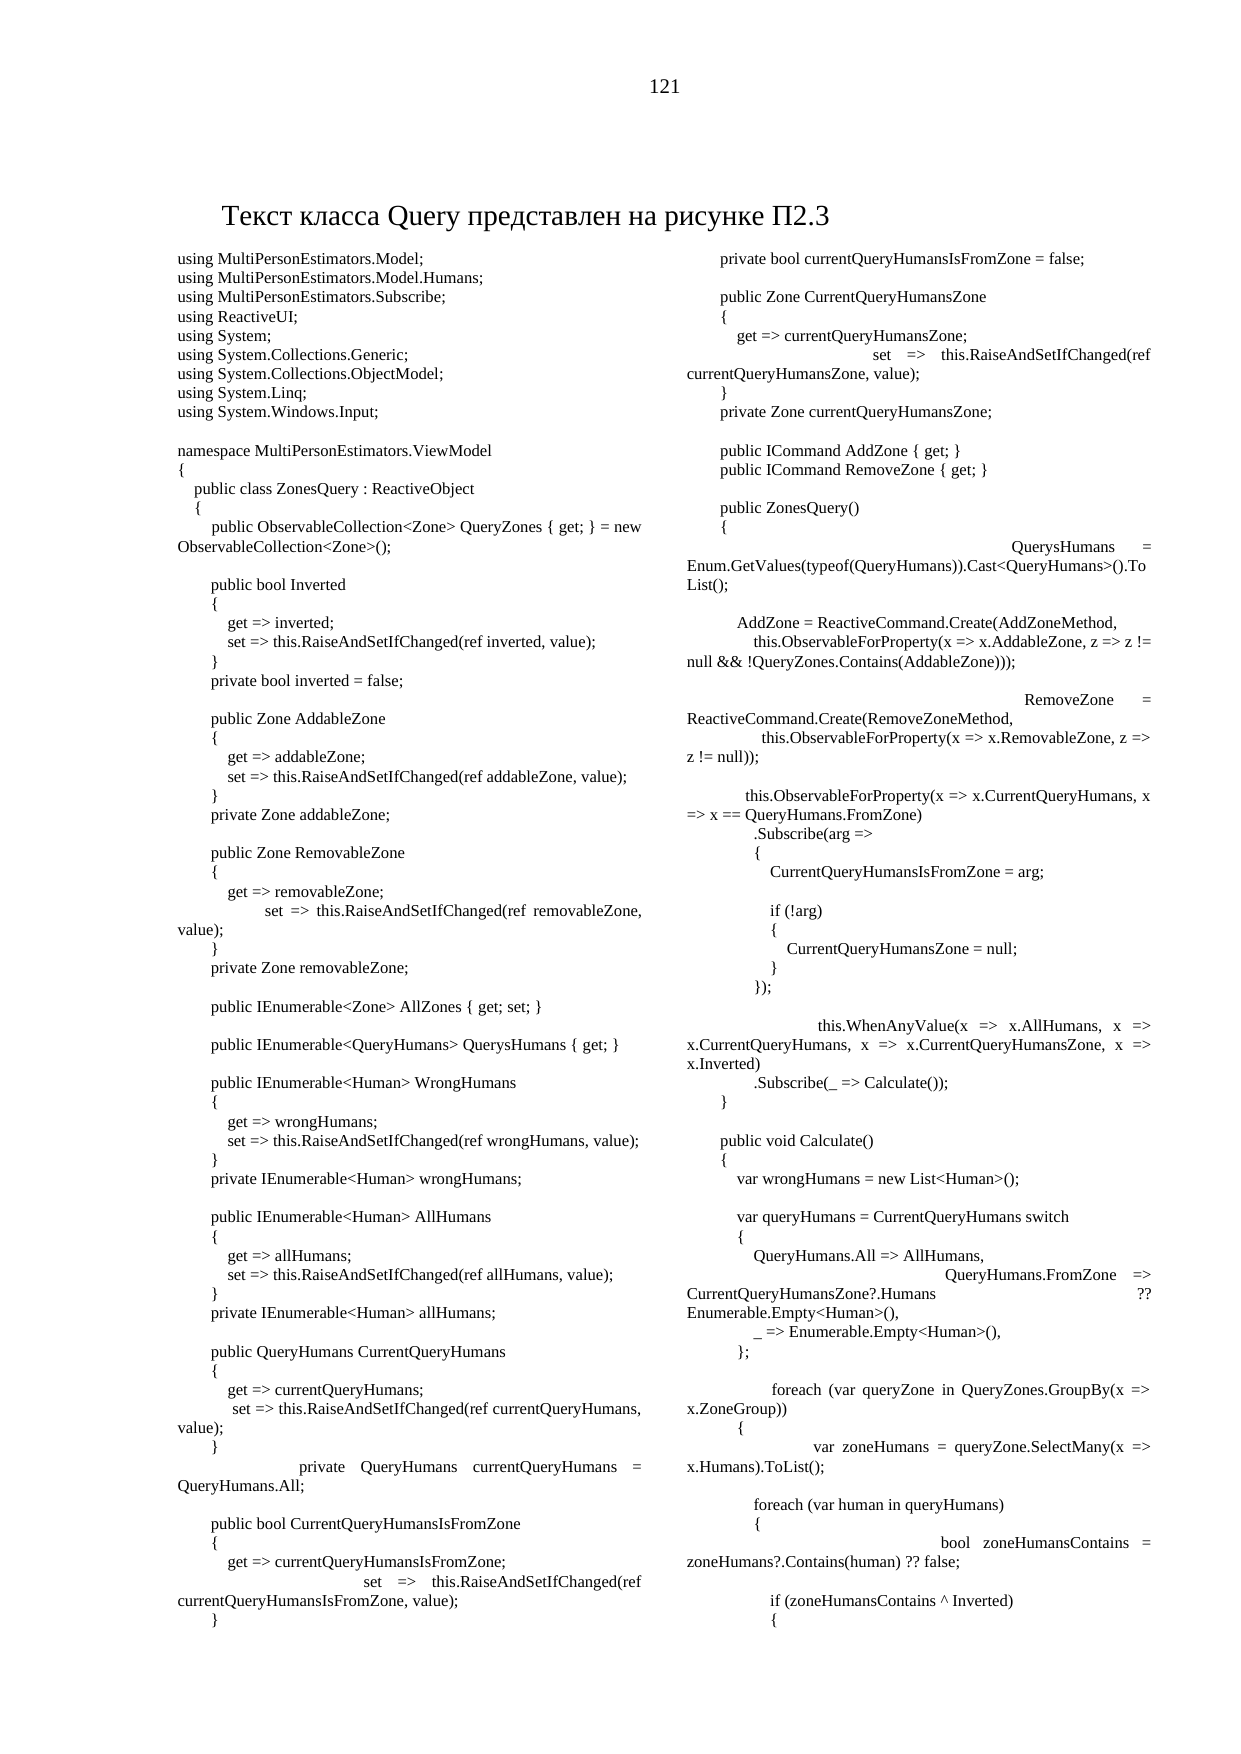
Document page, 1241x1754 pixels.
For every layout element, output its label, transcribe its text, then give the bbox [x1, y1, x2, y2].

text using MultiPersonEstimators.Model; [177, 249, 642, 268]
text { [177, 498, 642, 517]
text get => inverted; [177, 613, 642, 632]
text if (zoneHumansContains ^ Inverted) [687, 1591, 1152, 1610]
text get => currentQueryHumans; [177, 1380, 642, 1399]
text using System.Windows.Input; [177, 402, 642, 421]
text using MultiPersonEstimators.Subscribe; [177, 287, 642, 306]
text { [177, 1226, 642, 1246]
text } [177, 786, 642, 805]
text public Zone CurrentQueryHumansZone [687, 287, 1152, 306]
text using System; [177, 326, 642, 345]
text bool zoneHumansContains = zoneHumans?.Contains(human) ?? false; [687, 1533, 1152, 1571]
text public IEnumerable<QueryHumans> QuerysHumans { get; } [177, 1035, 642, 1054]
text get => addableZone; [177, 747, 642, 766]
text private IEnumerable<Human> allHumans; [177, 1303, 642, 1322]
text public ZonesQuery() [687, 498, 1152, 517]
text public bool CurrentQueryHumansIsFromZone [177, 1514, 642, 1533]
text private bool inverted = false; [177, 671, 642, 690]
text set => this.RaiseAndSetIfChanged(ref wrongHumans, value); [177, 1131, 642, 1150]
text } [687, 1092, 1152, 1111]
text this.ObservableForProperty(x => x.CurrentQueryHumans, x => x == QueryHumans.FromZone) [687, 786, 1152, 824]
text { [687, 920, 1152, 939]
text } [177, 1610, 642, 1629]
text _ => Enumerable.Empty<Human>(), [687, 1322, 1152, 1341]
text public QueryHumans CurrentQueryHumans [177, 1341, 642, 1361]
text { [177, 862, 642, 881]
text public Zone RemovableZone [177, 843, 642, 862]
text { [687, 306, 1152, 326]
text QueryHumans.All => AllHumans, [687, 1246, 1152, 1265]
text QueryHumans.FromZone => CurrentQueryHumansZone?.Humans ?? Enumerable.Empty<Human>(), [687, 1265, 1152, 1322]
text CurrentQueryHumansIsFromZone = arg; [687, 862, 1152, 881]
text var zoneHumans = queryZone.SelectMany(x => x.Humans).ToList(); [687, 1437, 1152, 1476]
text get => currentQueryHumansZone; [687, 326, 1152, 345]
text if (!arg) [687, 901, 1152, 920]
text { [687, 1226, 1152, 1246]
text private Zone currentQueryHumansZone; [687, 402, 1152, 421]
text Текст класса Query представлен на рисунке П2.3 [177, 198, 1152, 232]
text }; [687, 1341, 1152, 1361]
text { [687, 1610, 1152, 1629]
text var queryHumans = CurrentQueryHumans switch [687, 1207, 1152, 1226]
text } [177, 939, 642, 958]
text { [177, 1533, 642, 1552]
text .Subscribe(arg => [687, 824, 1152, 843]
text { [177, 1361, 642, 1380]
text public void Calculate() [687, 1131, 1152, 1150]
text public bool Inverted [177, 575, 642, 594]
text set => this.RaiseAndSetIfChanged(ref addableZone, value); [177, 766, 642, 786]
text { [687, 1150, 1152, 1169]
text public ICommand RemoveZone { get; } [687, 460, 1152, 479]
text private QueryHumans currentQueryHumans = QueryHumans.All; [177, 1456, 642, 1495]
text } [177, 1437, 642, 1456]
text this.ObservableForProperty(x => x.RemovableZone, z => z != null)); [687, 728, 1152, 766]
text public IEnumerable<Human> WrongHumans [177, 1073, 642, 1092]
text } [687, 958, 1152, 977]
text this.ObservableForProperty(x => x.AddableZone, z => z != null && !QueryZones.Contains(AddableZone))); [687, 632, 1152, 671]
text } [687, 383, 1152, 402]
text RemoveZone = ReactiveCommand.Create(RemoveZoneMethod, [687, 690, 1152, 728]
text using System.Collections.Generic; [177, 345, 642, 364]
text set => this.RaiseAndSetIfChanged(ref currentQueryHumans, value); [177, 1399, 642, 1437]
text var wrongHumans = new List<Human>(); [687, 1169, 1152, 1188]
text public class ZonesQuery : ReactiveObject [177, 479, 642, 498]
text private bool currentQueryHumansIsFromZone = false; [687, 249, 1152, 268]
text CurrentQueryHumansZone = null; [687, 939, 1152, 958]
text using MultiPersonEstimators.Model.Humans; [177, 268, 642, 287]
text } [177, 651, 642, 671]
text set => this.RaiseAndSetIfChanged(ref allHumans, value); [177, 1265, 642, 1284]
text private Zone removableZone; [177, 958, 642, 977]
text get => currentQueryHumansIsFromZone; [177, 1552, 642, 1571]
text { [687, 517, 1152, 536]
text { [687, 1418, 1152, 1437]
text private Zone addableZone; [177, 805, 642, 824]
text public IEnumerable<Human> AllHumans [177, 1207, 642, 1226]
text this.WhenAnyValue(x => x.AllHumans, x => x.CurrentQueryHumans, x => x.CurrentQueryHumansZone, x => x.Inverted) [687, 1016, 1152, 1073]
text public ICommand AddZone { get; } [687, 441, 1152, 460]
text get => allHumans; [177, 1246, 642, 1265]
text using ReactiveUI; [177, 306, 642, 326]
text public ObservableCollection<Zone> QueryZones { get; } = new ObservableCollection<Zone>(); [177, 517, 642, 556]
text using System.Linq; [177, 383, 642, 402]
text set => this.RaiseAndSetIfChanged(ref inverted, value); [177, 632, 642, 651]
text set => this.RaiseAndSetIfChanged(ref currentQueryHumansIsFromZone, value); [177, 1571, 642, 1610]
text get => wrongHumans; [177, 1111, 642, 1131]
text using System.Collections.ObjectModel; [177, 364, 642, 383]
text foreach (var human in queryHumans) [687, 1495, 1152, 1514]
text QuerysHumans = Enum.GetValues(typeof(QueryHumans)).Cast<QueryHumans>().ToList(); [687, 536, 1152, 594]
text }); [687, 977, 1152, 996]
text namespace MultiPersonEstimators.ViewModel [177, 441, 642, 460]
text public Zone AddableZone [177, 709, 642, 728]
text { [687, 1514, 1152, 1533]
text get => removableZone; [177, 881, 642, 901]
text { [177, 460, 642, 479]
text { [177, 1092, 642, 1111]
text .Subscribe(_ => Calculate()); [687, 1073, 1152, 1092]
text private IEnumerable<Human> wrongHumans; [177, 1169, 642, 1188]
text { [177, 728, 642, 747]
text } [177, 1150, 642, 1169]
text set => this.RaiseAndSetIfChanged(ref currentQueryHumansZone, value); [687, 345, 1152, 383]
text set => this.RaiseAndSetIfChanged(ref removableZone, value); [177, 901, 642, 939]
text AddZone = ReactiveCommand.Create(AddZoneMethod, [687, 613, 1152, 632]
text { [177, 594, 642, 613]
text { [687, 843, 1152, 862]
text foreach (var queryZone in QueryZones.GroupBy(x => x.ZoneGroup)) [687, 1380, 1152, 1418]
text } [177, 1284, 642, 1303]
text public IEnumerable<Zone> AllZones { get; set; } [177, 996, 642, 1016]
